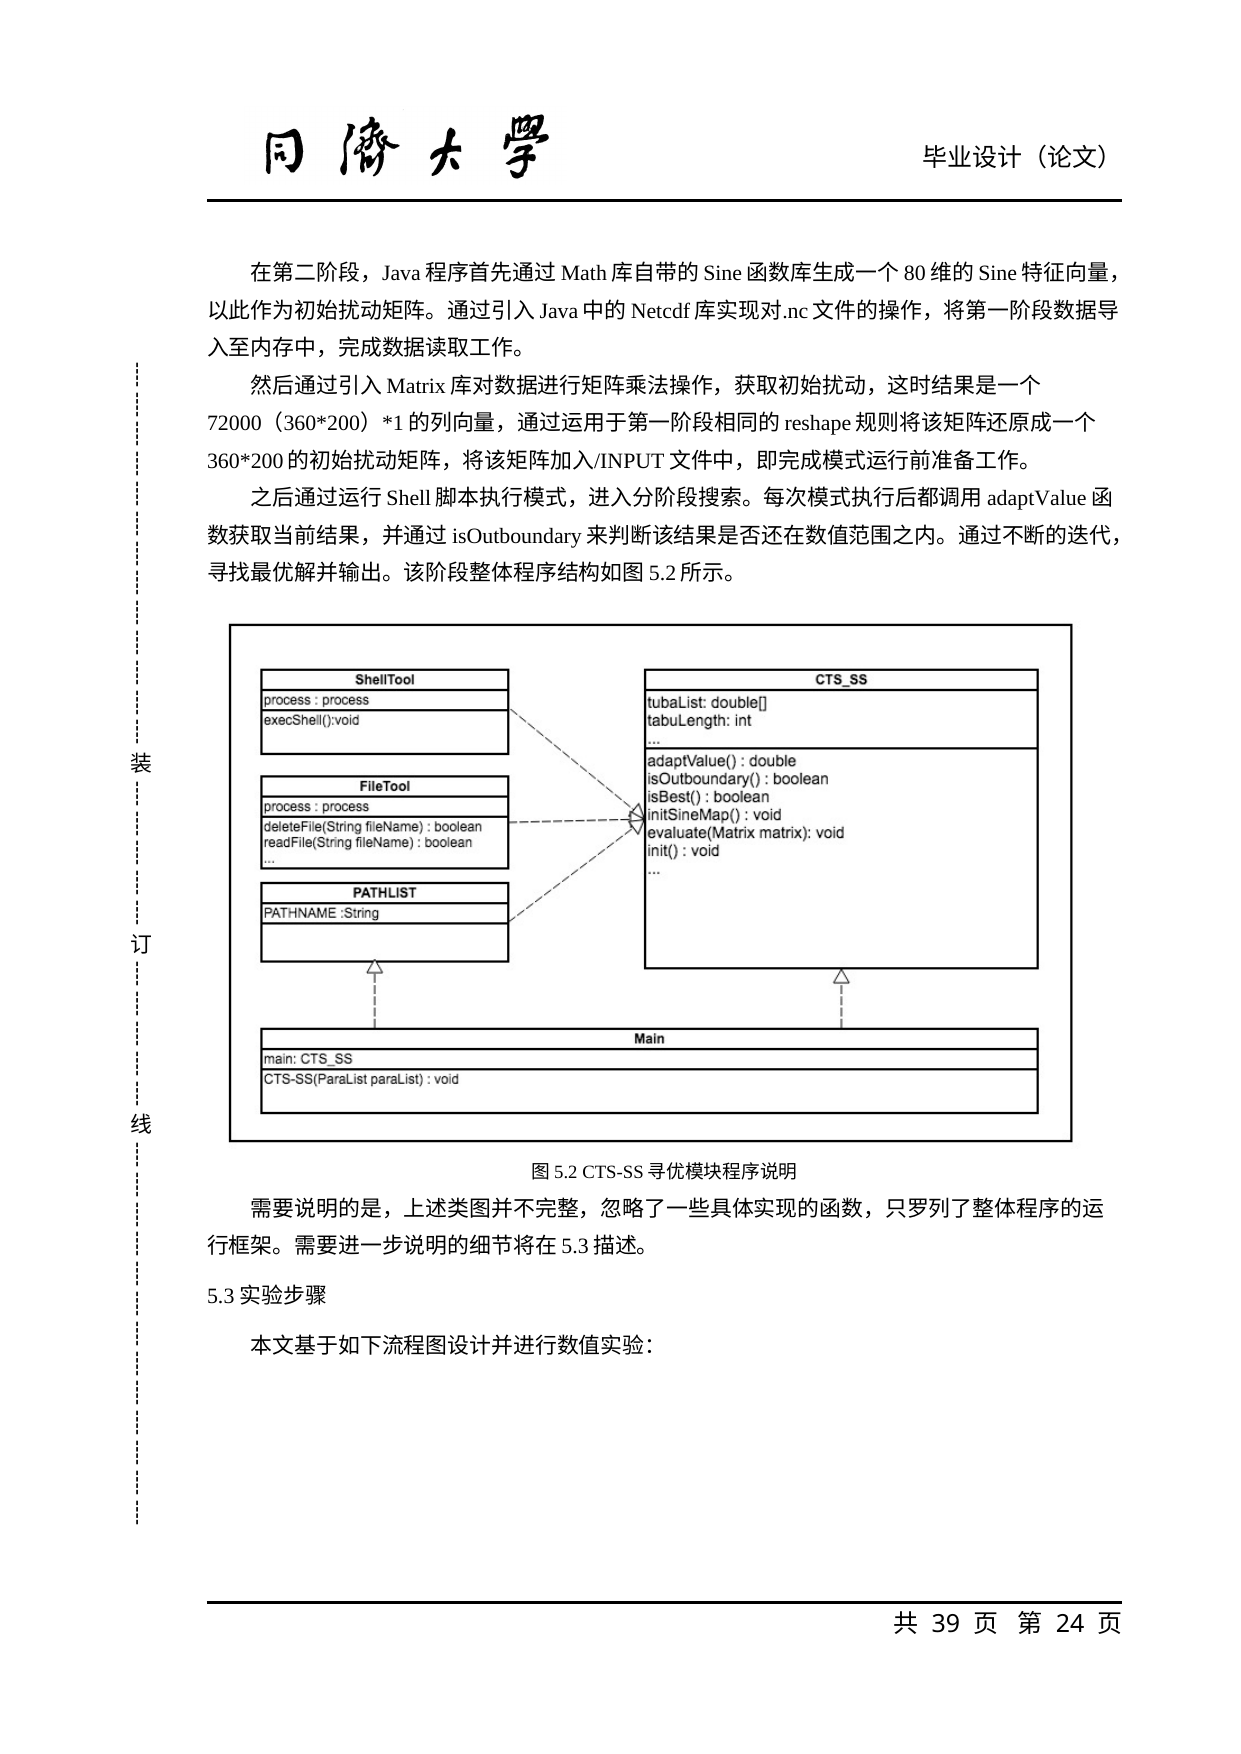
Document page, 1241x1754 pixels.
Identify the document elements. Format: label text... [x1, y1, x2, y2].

text 本文基于如下流程图设计并进行数值实验： [207, 1324, 1122, 1361]
text 需要说明的是，上述类图并不完整，忽略了一些具体实现的函数，只罗列了整体程序的运行框架。需要进一步说明的细节将在5.3描述。 [207, 1186, 1122, 1261]
picture [220, 616, 1086, 1149]
picture [244, 106, 567, 185]
text 然后通过引入Matrix库对数据进行矩阵乘法操作，获取初始扰动，这时结果是一个72000（360*200）*1的列向量，通过运用于第一阶段相同的reshape规则将该矩阵还原成一个360*200的初始扰动矩阵，将该矩阵加入/INPUT文件中，即完成模式运行前准备工作。 [207, 363, 1122, 476]
subtitle 5.3 实验步骤 [207, 1274, 1122, 1311]
text 之后通过运行Shell脚本执行模式，进入分阶段搜索。每次模式执行后都调用adaptValue函数获取当前结果，并通过isOutboundary来判断该结果是否还在数值范围之内。通过不断的迭代，寻找最优解并输出。该阶段整体程序结构如图5.2所示。 [207, 476, 1122, 588]
text 在第二阶段，Java程序首先通过Math库自带的Sine函数库生成一个80维的Sine特征向量，以此作为初始扰动矩阵。通过引入Java中的Netcdf库实现对.nc文件的操作，将第一阶段数据导入至内存中，完成数据读取工作。 [207, 251, 1122, 363]
